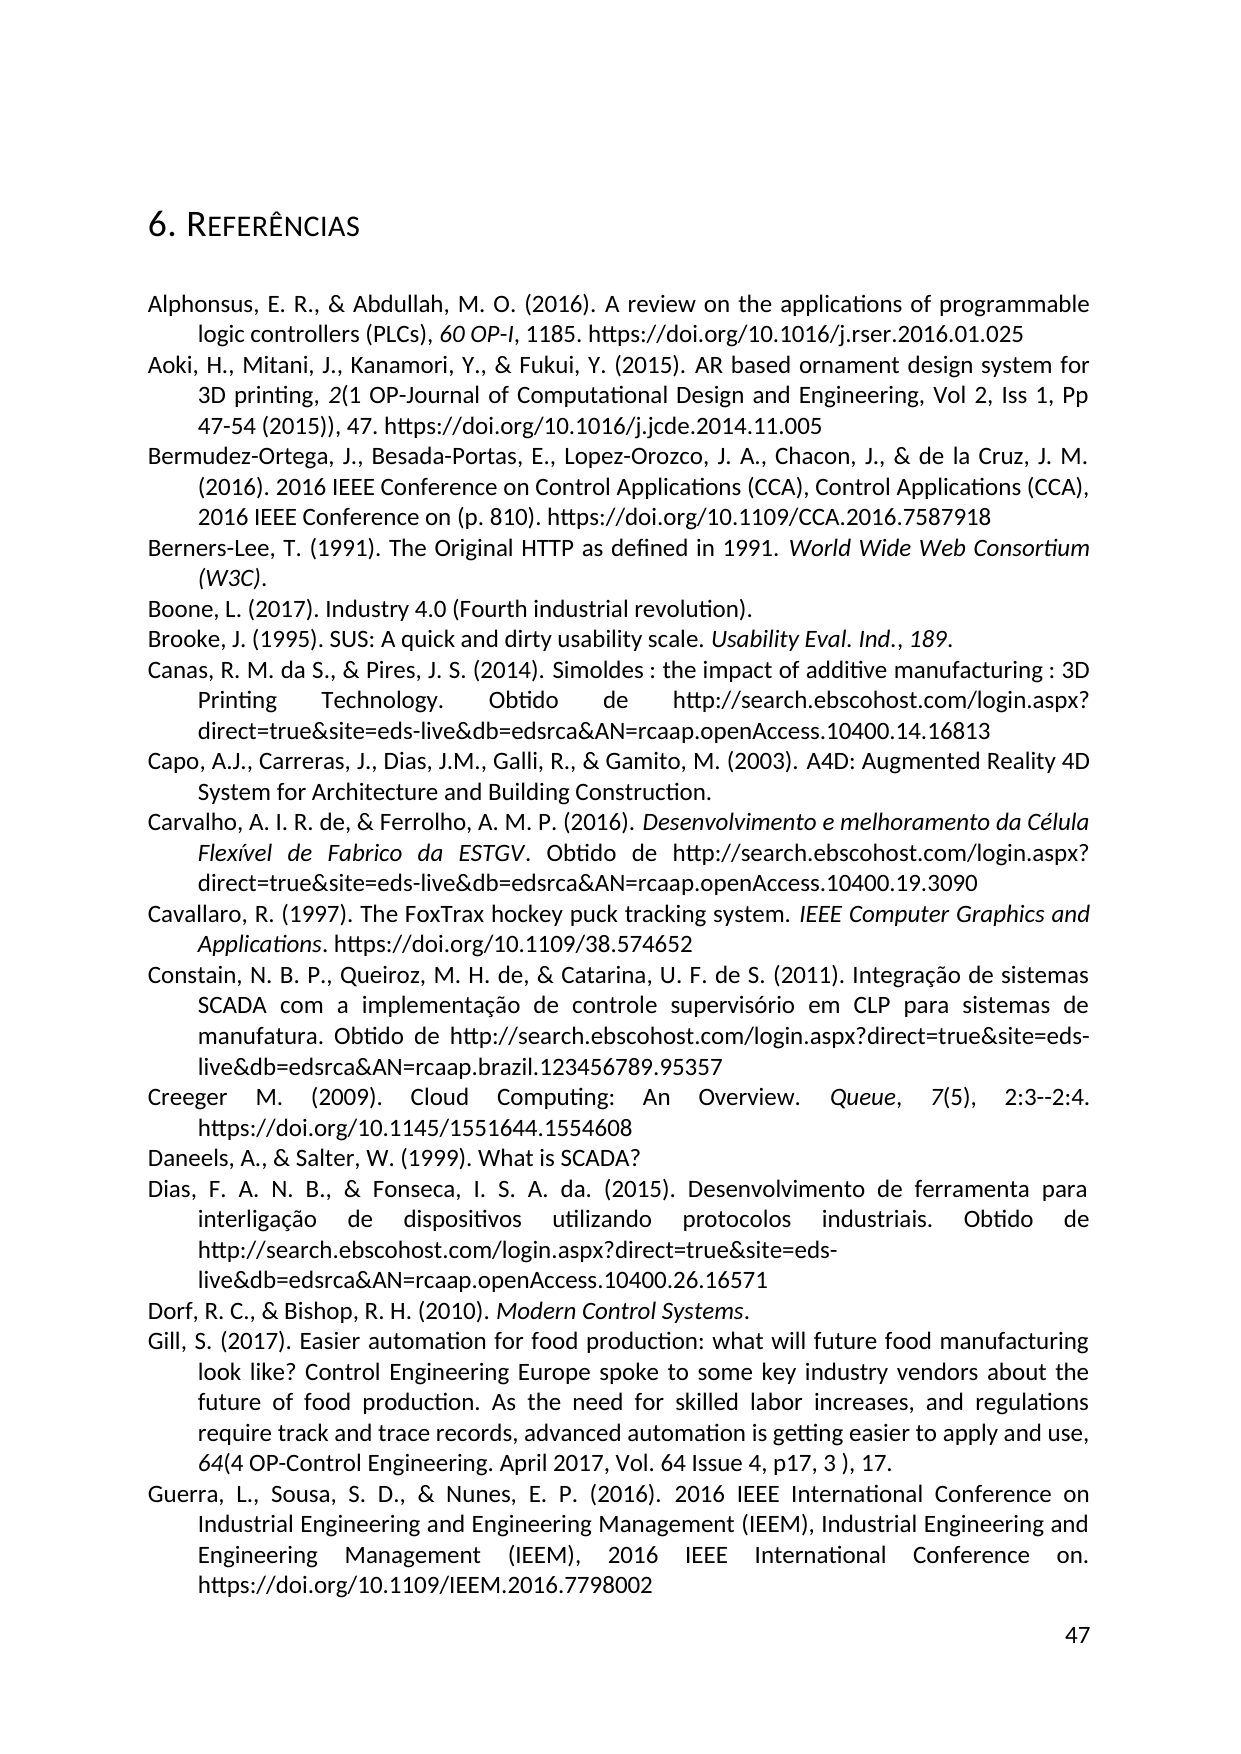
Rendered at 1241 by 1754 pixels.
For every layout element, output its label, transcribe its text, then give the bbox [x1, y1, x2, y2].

text Gill, S. (2017). Easier automation for food production: what will future food manufacturing look like? Control Engineering Europe spoke to some key industry vendors about the future of food production. As the need for skilled labor increases, and regulations require track and trace records, advanced automation is getting easier to apply and use, 64(4 OP-Control Engineering. April 2017, Vol. 64 Issue 4, p17, 3 ), 17. [148, 1325, 1090, 1478]
text Constain, N. B. P., Queiroz, M. H. de, & Catarina, U. F. de S. (2011). Integração de sistemas SCADA com a implementação de controle supervisório em CLP para sistemas de manufatura. Obtido de http://search.ebscohost.com/login.aspx?direct=true&site=eds-live&db=edsrca&AN=rcaap.brazil.123456789.95357 [148, 959, 1090, 1081]
text Dorf, R. C., & Bishop, R. H. (2010). Modern Control Systems. [148, 1295, 1090, 1325]
text Guerra, L., Sousa, S. D., & Nunes, E. P. (2016). 2016 IEEE International Conference on Industrial Engineering and Engineering Management (IEEM), Industrial Engineering and Engineering Management (IEEM), 2016 IEEE International Conference on. https://doi.org/10.1109/IEEM.2016.7798002 [148, 1478, 1090, 1600]
text Bermudez-Ortega, J., Besada-Portas, E., Lopez-Orozco, J. A., Chacon, J., & de la Cruz, J. M. (2016). 2016 IEEE Conference on Control Applications (CCA), Control Applications (CCA), 2016 IEEE Conference on (p. 810). https://doi.org/10.1109/CCA.2016.7587918 [148, 440, 1090, 532]
text Boone, L. (2017). Industry 4.0 (Fourth industrial revolution). [148, 593, 1090, 623]
text Capo, A.J., Carreras, J., Dias, J.M., Galli, R., & Gamito, M. (2003). A4D: Augmented Reality 4D System for Architecture and Building Construction. [148, 746, 1090, 807]
text Canas, R. M. da S., & Pires, J. S. (2014). Simoldes : the impact of additive manufacturing : 3D Printing Technology. Obtido de http://search.ebscohost.com/login.aspx?direct=true&site=eds-live&db=edsrca&AN=rcaap.openAccess.10400.14.16813 [148, 654, 1090, 746]
subtitle 6. Referências [148, 200, 1090, 246]
text Berners-Lee, T. (1991). The Original HTTP as defined in 1991. World Wide Web Consortium (W3C). [148, 532, 1090, 593]
text Brooke, J. (1995). SUS: A quick and dirty usability scale. Usability Eval. Ind., 189. [148, 623, 1090, 654]
text Aoki, H., Mitani, J., Kanamori, Y., & Fukui, Y. (2015). AR based ornament design system for 3D printing, 2(1 OP-Journal of Computational Design and Engineering, Vol 2, Iss 1, Pp 47-54 (2015)), 47. https://doi.org/10.1016/j.jcde.2014.11.005 [148, 349, 1090, 440]
text Alphonsus, E. R., & Abdullah, M. O. (2016). A review on the applications of programmable logic controllers (PLCs), 60 OP-I, 1185. https://doi.org/10.1016/j.rser.2016.01.025 [148, 288, 1090, 349]
text Dias, F. A. N. B., & Fonseca, I. S. A. da. (2015). Desenvolvimento de ferramenta para interligação de dispositivos utilizando protocolos industriais. Obtido de http://search.ebscohost.com/login.aspx?direct=true&site=eds-live&db=edsrca&AN=rcaap.openAccess.10400.26.16571 [148, 1173, 1090, 1295]
text Daneels, A., & Salter, W. (1999). What is SCADA? [148, 1142, 1090, 1173]
text Cavallaro, R. (1997). The FoxTrax hockey puck tracking system. IEEE Computer Graphics and Applications. https://doi.org/10.1109/38.574652 [148, 898, 1090, 959]
text Creeger M. (2009). Cloud Computing: An Overview. Queue, 7(5), 2:3--2:4. https://doi.org/10.1145/1551644.1554608 [148, 1081, 1090, 1142]
text Carvalho, A. I. R. de, & Ferrolho, A. M. P. (2016). Desenvolvimento e melhoramento da Célula Flexível de Fabrico da ESTGV. Obtido de http://search.ebscohost.com/login.aspx?direct=true&site=eds-live&db=edsrca&AN=rcaap.openAccess.10400.19.3090 [148, 807, 1090, 898]
